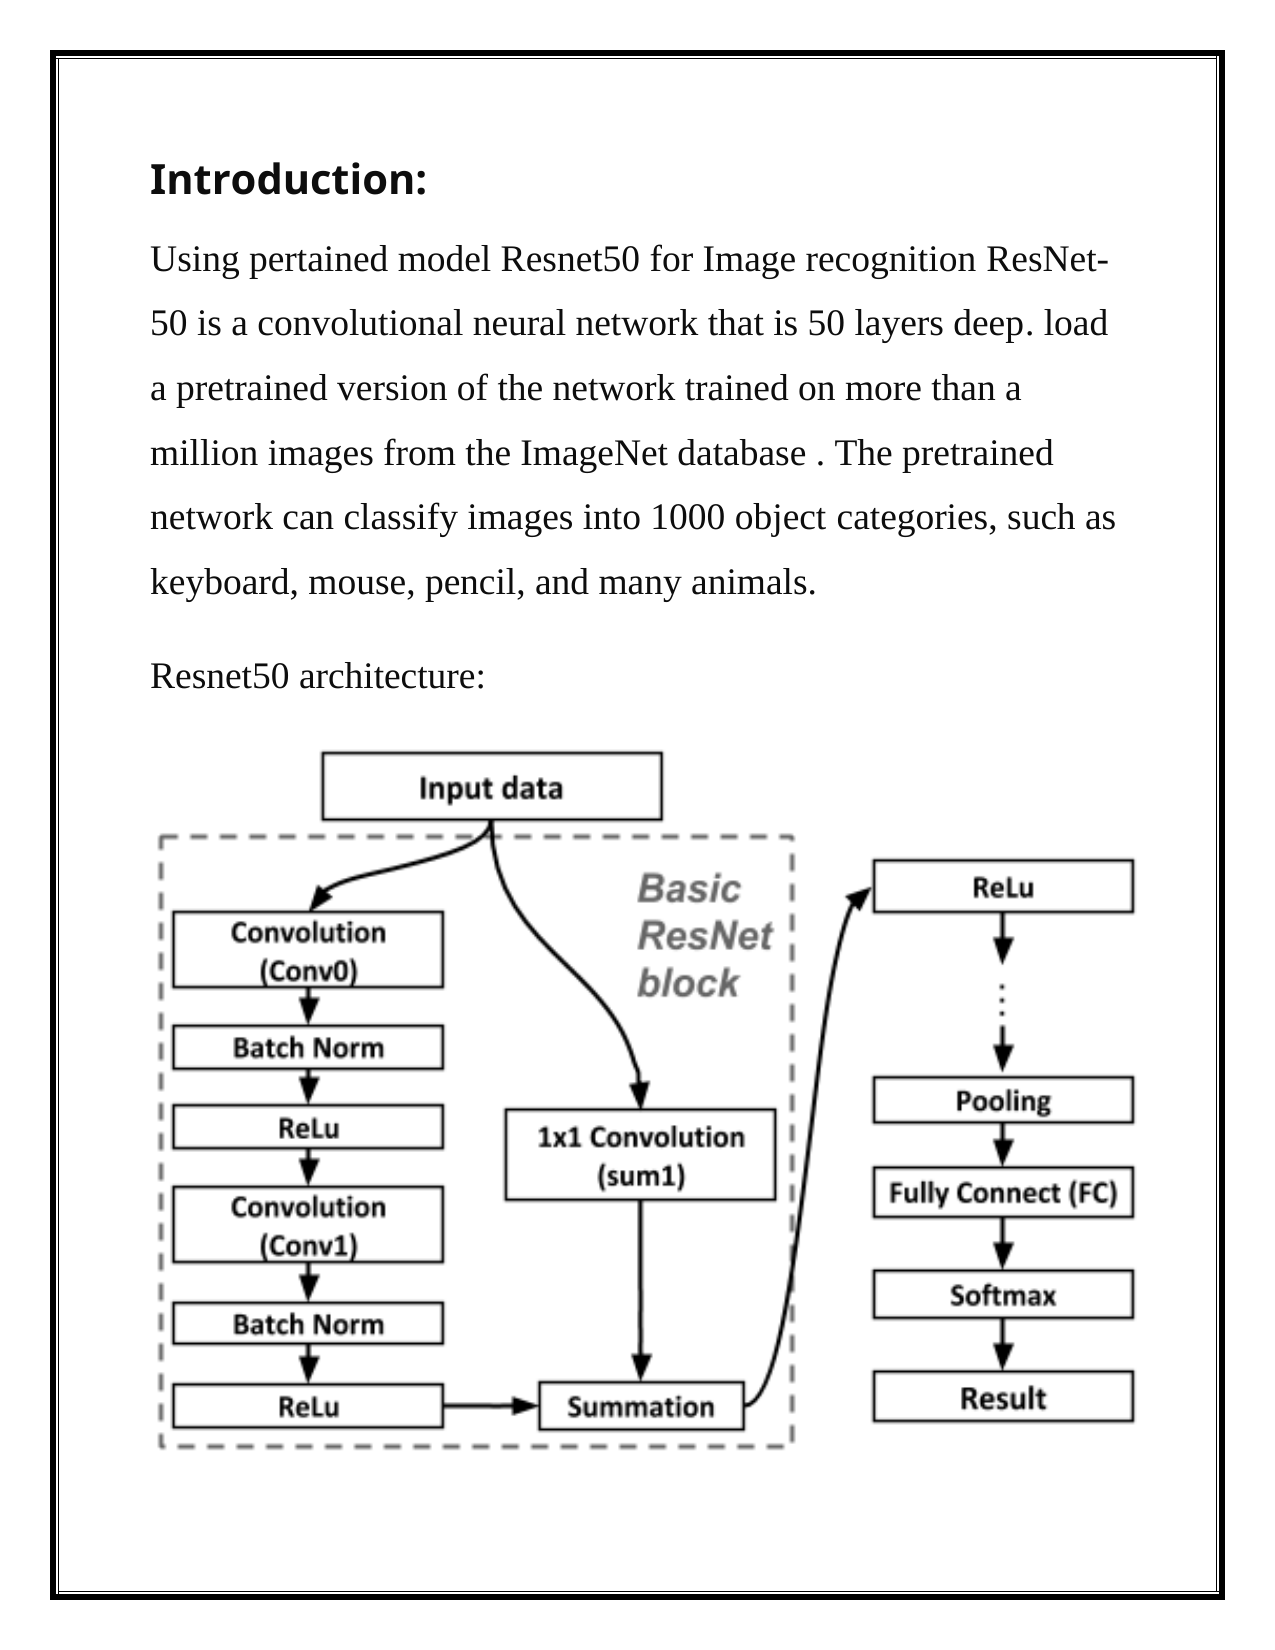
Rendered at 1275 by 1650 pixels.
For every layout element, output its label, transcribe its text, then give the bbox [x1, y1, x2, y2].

text Using pertained model Resnet50 for Image recognition ResNet-50 is a convolutional neural network that is 50 layers deep. load a pretrained version of the network trained on more than a million images from the ImageNet database . The pretrained network can classify images into 1000 object categories, such as keyboard, mouse, pencil, and many animals. [150, 236, 1125, 602]
text Introduction: [150, 150, 1125, 207]
picture [150, 747, 1143, 1459]
text Resnet50 architecture: [150, 653, 1125, 696]
